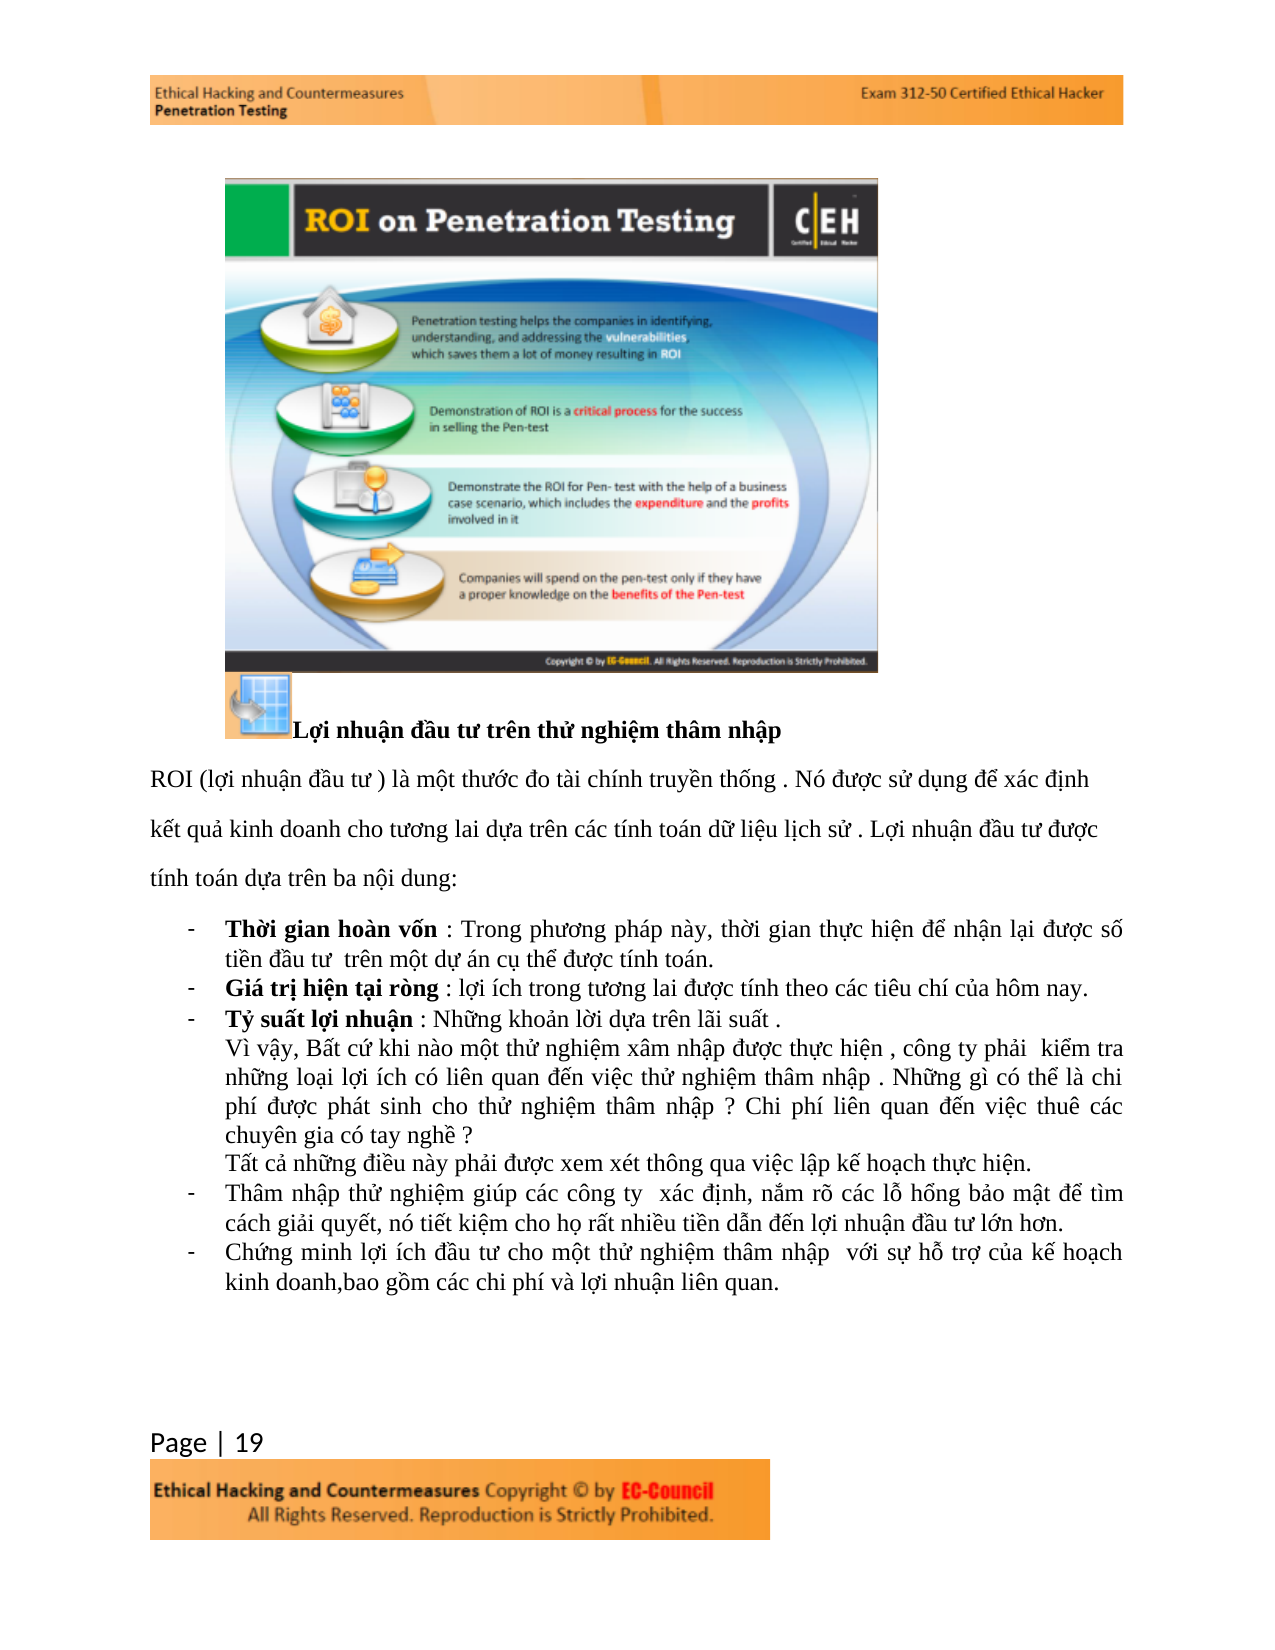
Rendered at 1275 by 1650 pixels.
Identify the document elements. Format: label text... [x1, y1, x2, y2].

text kết quả kinh doanh cho tương lai dựa trên các tính toán dữ liệu lịch sử . Lợi nhuận đầu tư được [150, 814, 1125, 843]
list Tỷ suất lợi nhuận : Những khoản lời dựa trên lãi suất . [187, 1003, 1125, 1033]
list Lợi nhuận đầu tư trên thử nghiệm thâm nhập [225, 672, 1125, 743]
picture [150, 75, 1124, 125]
text ROI (lợi nhuận đầu tư ) là một thước đo tài chính truyền thống . Nó được sử dụng để xác định [150, 764, 1125, 793]
list Thời gian hoàn vốn : Trong phương pháp này, thời gian thực hiện để nhận lại được số tiền đầu tư trên một dự án cụ thể được tính toán. [187, 913, 1125, 972]
list Thâm nhập thử nghiệm giúp các công ty xác định, nắm rõ các lỗ hổng bảo mật để tìm cách giải quyết, nó tiết kiệm cho họ rất nhiều tiền dẫn đến lợi nhuận đầu tư lớn hơn. [187, 1177, 1125, 1236]
text tính toán dựa trên ba nội dung: [150, 863, 1125, 892]
picture [150, 1459, 771, 1540]
list Giá trị hiện tại ròng : lợi ích trong tương lai được tính theo các tiêu chí của hôm nay. [187, 972, 1125, 1003]
list Tất cả những điều này phải được xem xét thông qua việc lập kế hoạch thực hiện. [225, 1148, 1125, 1177]
list Vì vậy, Bất cứ khi nào một thử nghiệm xâm nhập được thực hiện , công ty phải kiểm tra những loại lợi ích có liên quan đến việc thử nghiệm thâm nhập . Những gì có thể là chi phí được phát sinh cho thử nghiệm thâm nhập ? Chi phí liên quan đến việc thuê các chuyên gia có tay nghề ? [225, 1033, 1125, 1148]
list Chứng minh lợi ích đầu tư cho một thử nghiệm thâm nhập với sự hỗ trợ của kế hoạch kinh doanh,bao gồm các chi phí và lợi nhuận liên quan. [187, 1236, 1125, 1296]
picture [225, 178, 879, 739]
